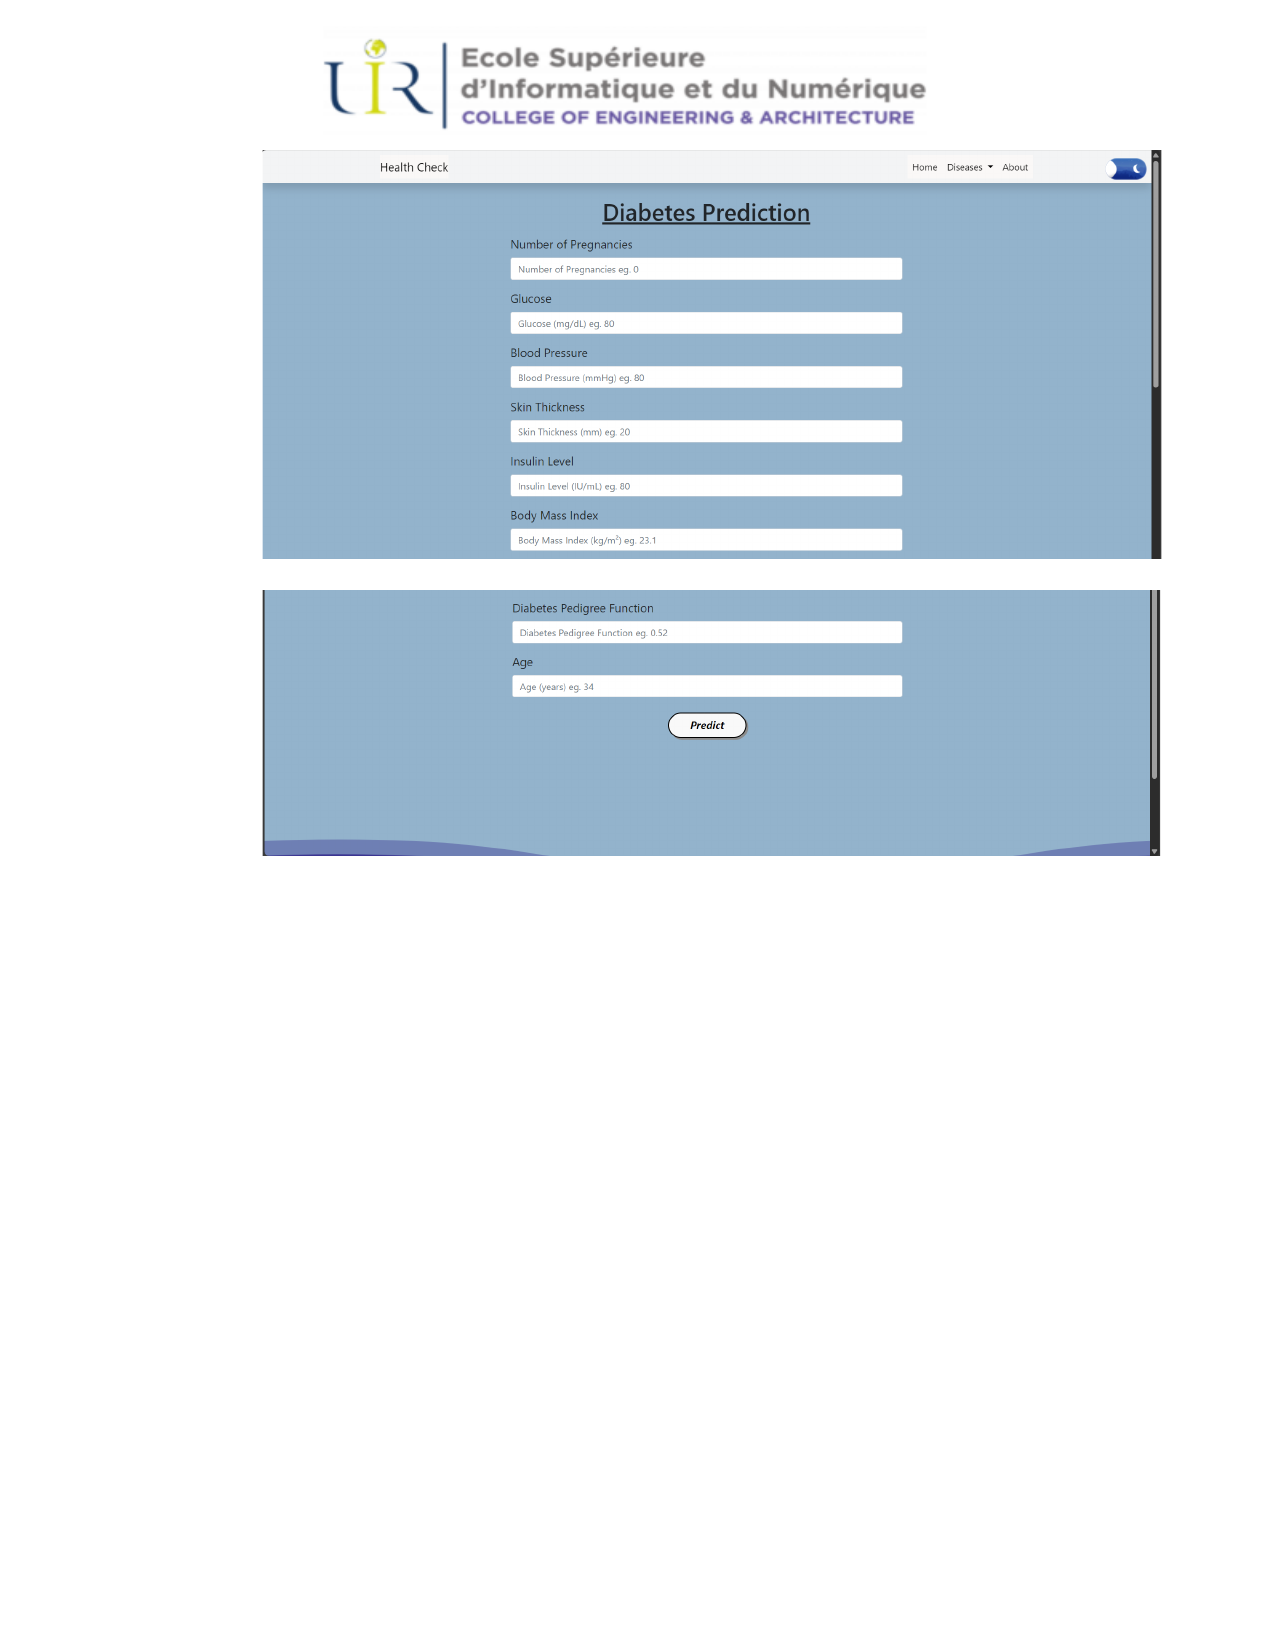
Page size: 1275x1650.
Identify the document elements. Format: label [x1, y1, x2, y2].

picture [262, 590, 1160, 856]
picture [310, 15, 963, 149]
picture [262, 150, 1162, 559]
